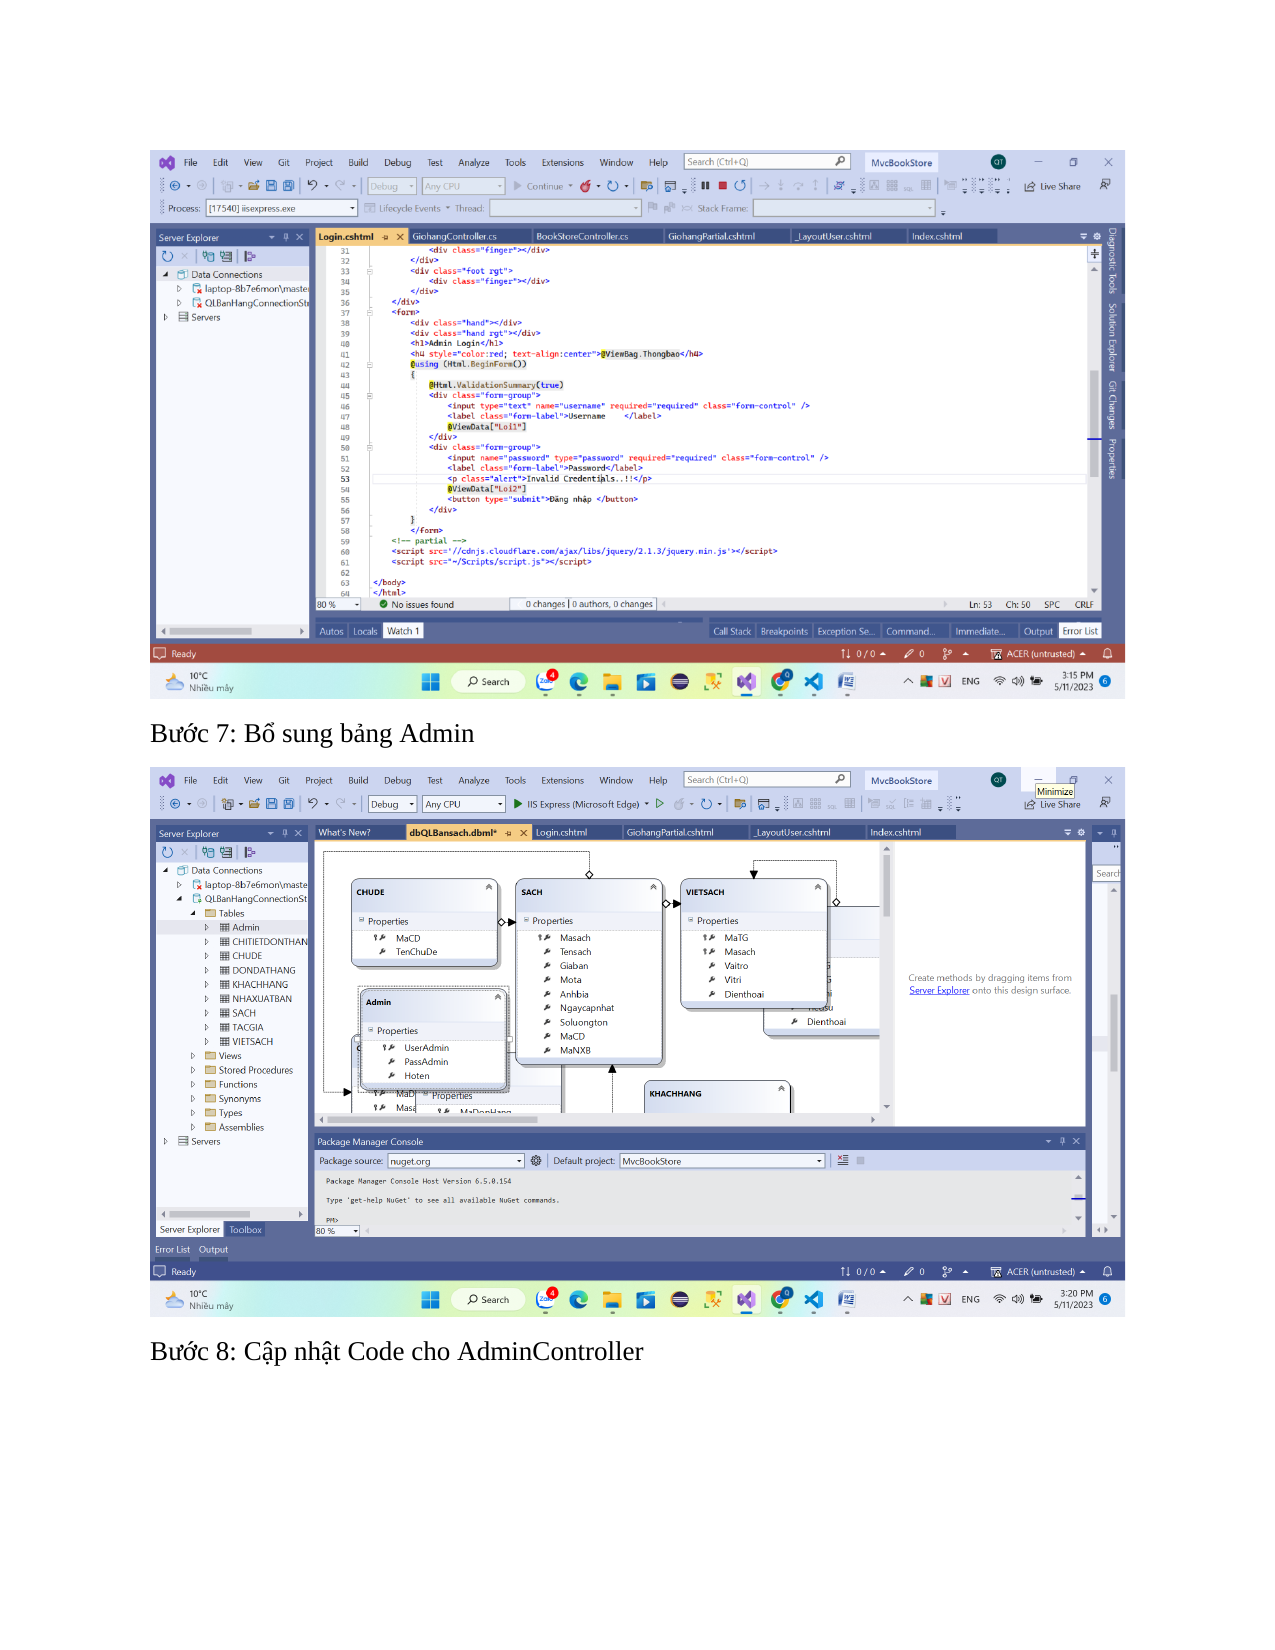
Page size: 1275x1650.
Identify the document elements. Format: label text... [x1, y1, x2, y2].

picture [150, 150, 1125, 699]
text Bước 7: Bổ sung bảng Admin [150, 718, 1125, 749]
picture [150, 767, 1125, 1317]
text Bước 8: Cập nhật Code cho AdminController [150, 1335, 1125, 1367]
